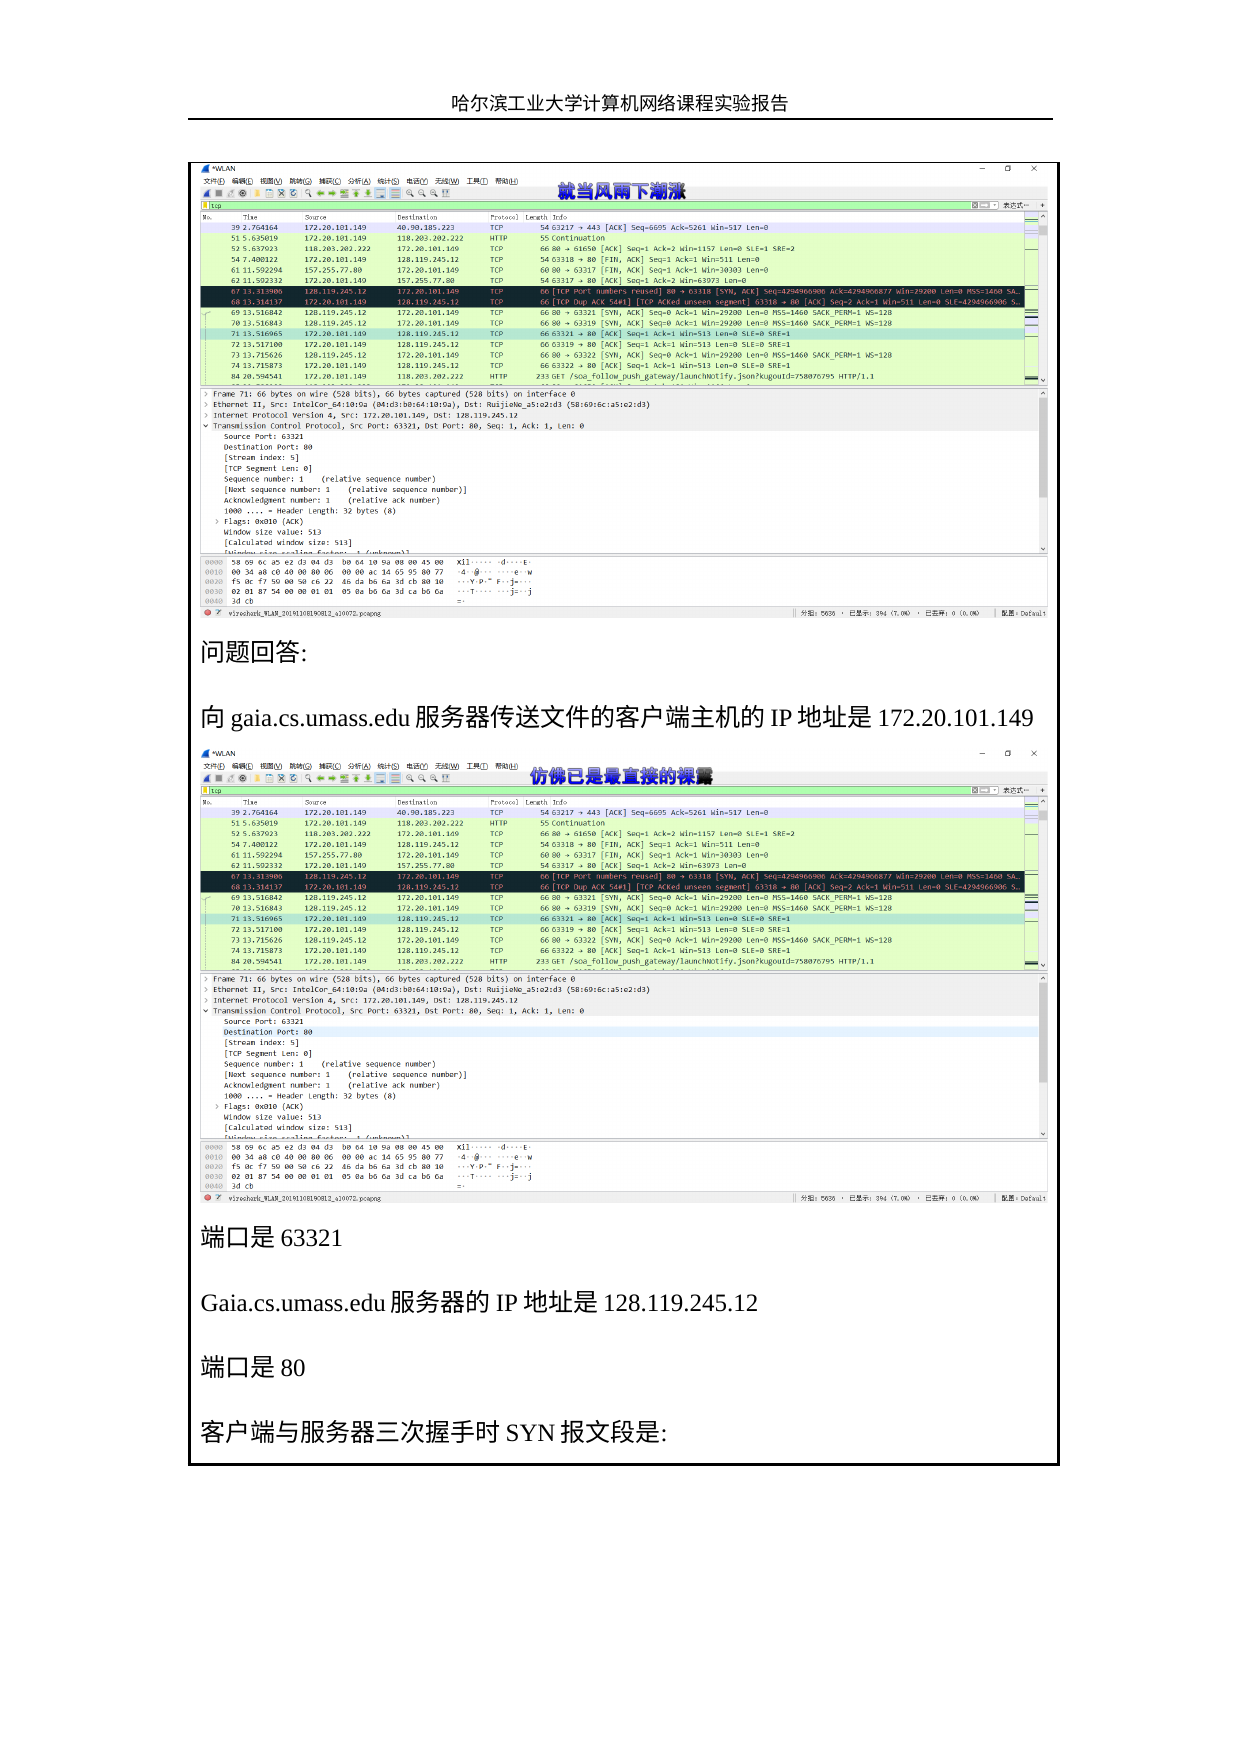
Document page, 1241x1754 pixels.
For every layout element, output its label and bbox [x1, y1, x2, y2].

picture [200, 748, 1048, 1203]
table_cell [191, 163, 1057, 1463]
picture [200, 163, 1048, 618]
